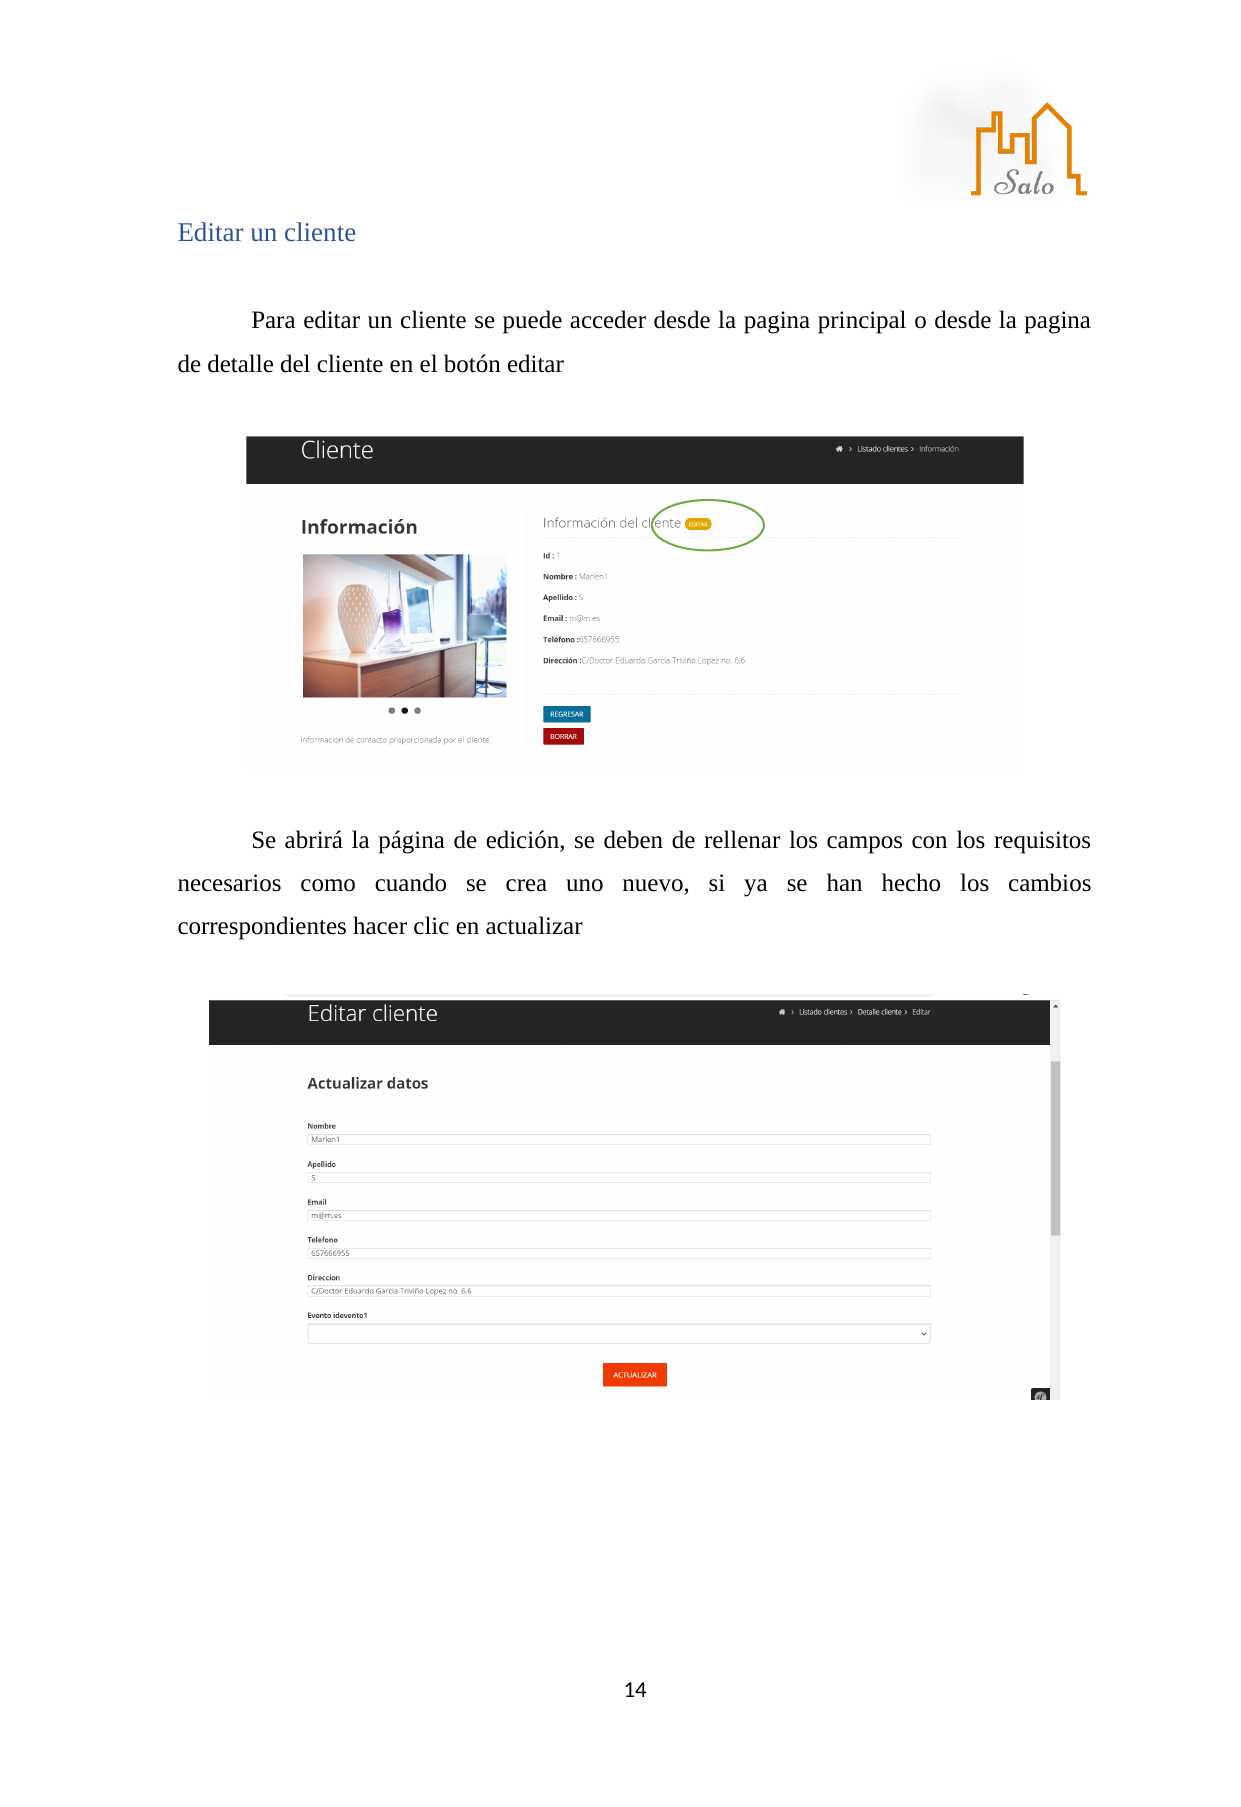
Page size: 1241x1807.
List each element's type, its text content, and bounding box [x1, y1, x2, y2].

picture [964, 84, 1093, 213]
picture [246, 435, 1024, 769]
text Para editar un cliente se puede acceder desde la pagina principal o desde la pagina de detalle del cliente en el botón editar [177, 306, 1092, 377]
subtitle Editar un cliente [177, 216, 1092, 247]
text Se abrirá la página de edición, se deben de rellenar los campos con los requisitos necesarios como cuando se crea uno nuevo, si ya se han hecho los cambios correspondientes hacer clic en actualizar [177, 825, 1092, 940]
picture [209, 994, 1061, 1400]
